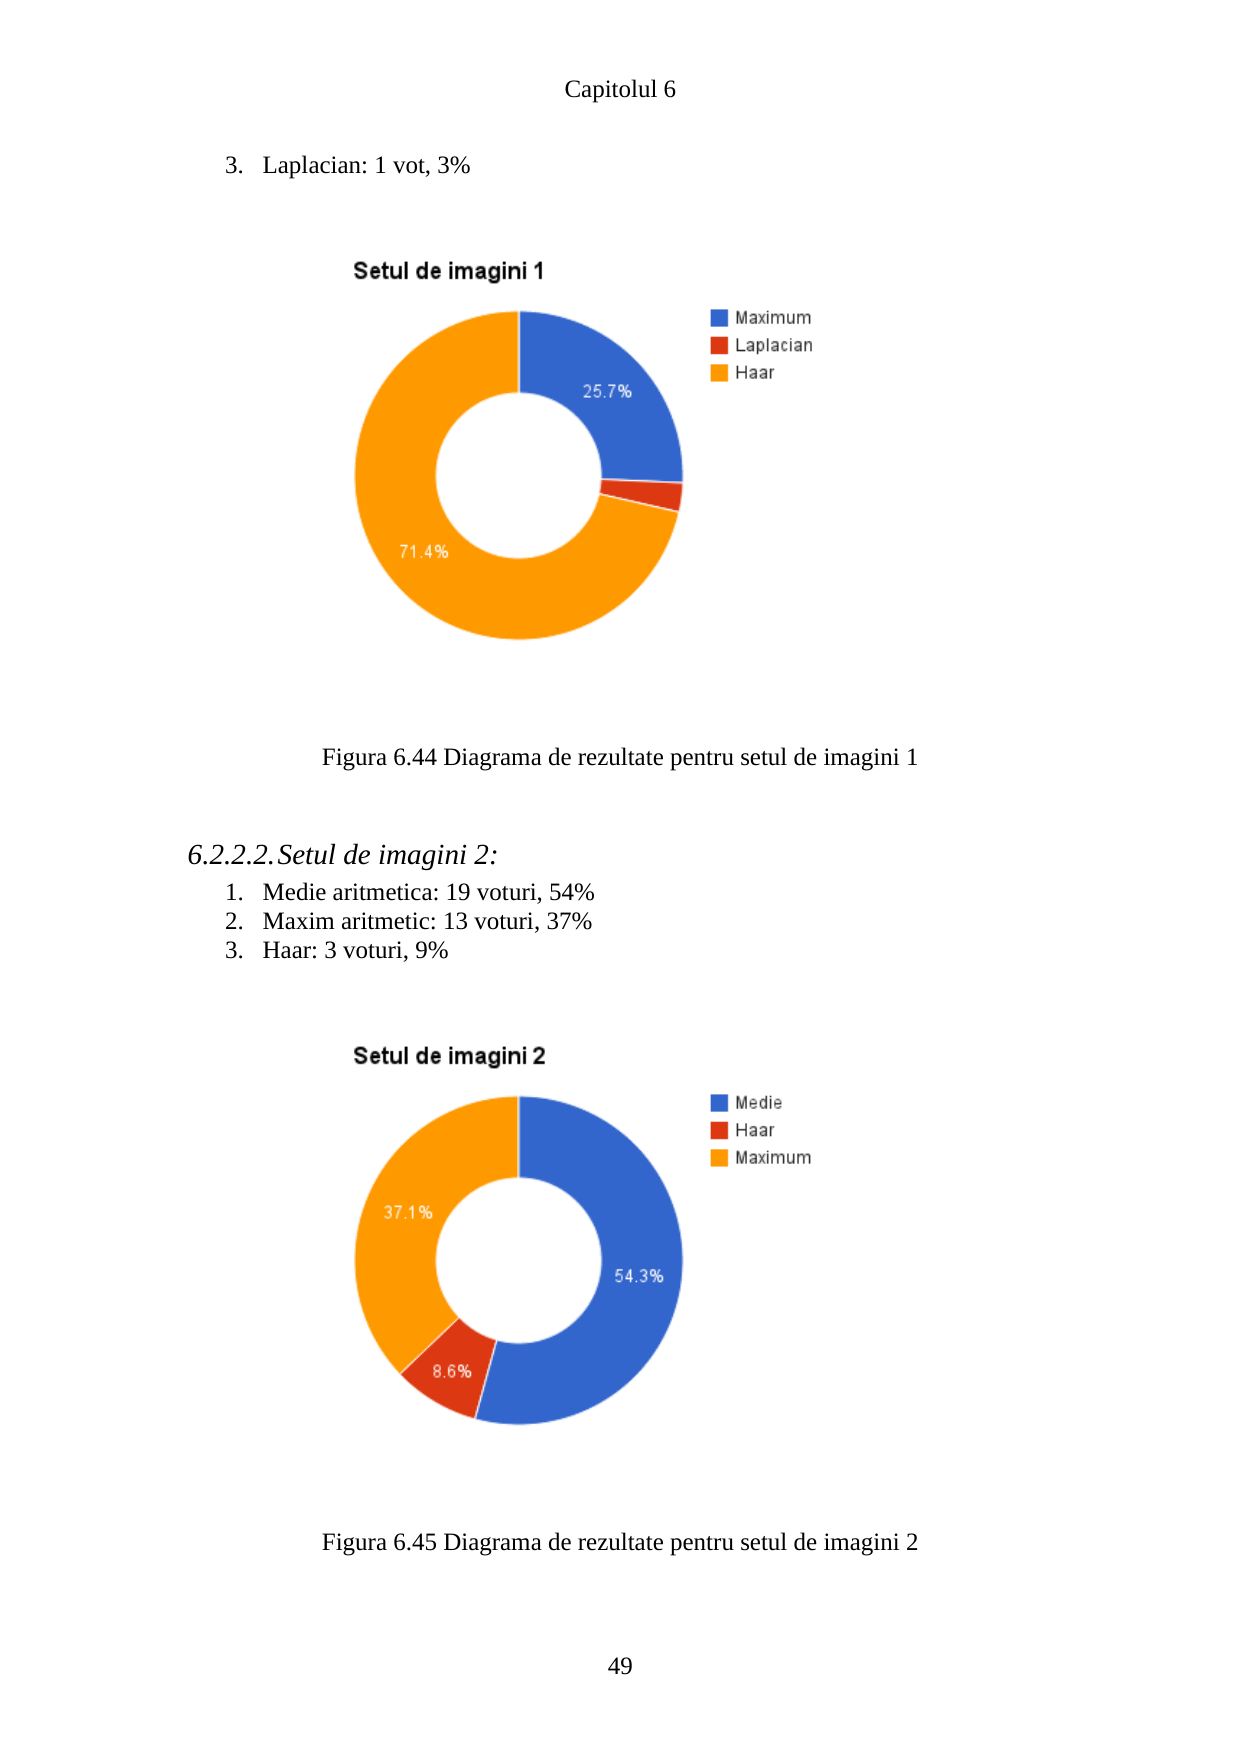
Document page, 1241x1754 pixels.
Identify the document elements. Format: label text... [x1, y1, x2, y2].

list Maxim aritmetic: 13 voturi, 37% [225, 906, 1053, 935]
picture [187, 992, 1053, 1528]
picture [187, 207, 1053, 743]
text Figura 6.18 Diagrama de rezultate pentru setul de imagini 2 [187, 1528, 1053, 1556]
list Medie aritmetica: 19 voturi, 54% [225, 877, 1053, 906]
subtitle Setul de imagini 2: [187, 837, 1053, 871]
text Figura 6.17 Diagrama de rezultate pentru setul de imagini 1 [187, 743, 1053, 771]
list Haar: 3 voturi, 9% [225, 935, 1053, 963]
list Laplacian: 1 vot, 3% [225, 150, 1053, 179]
